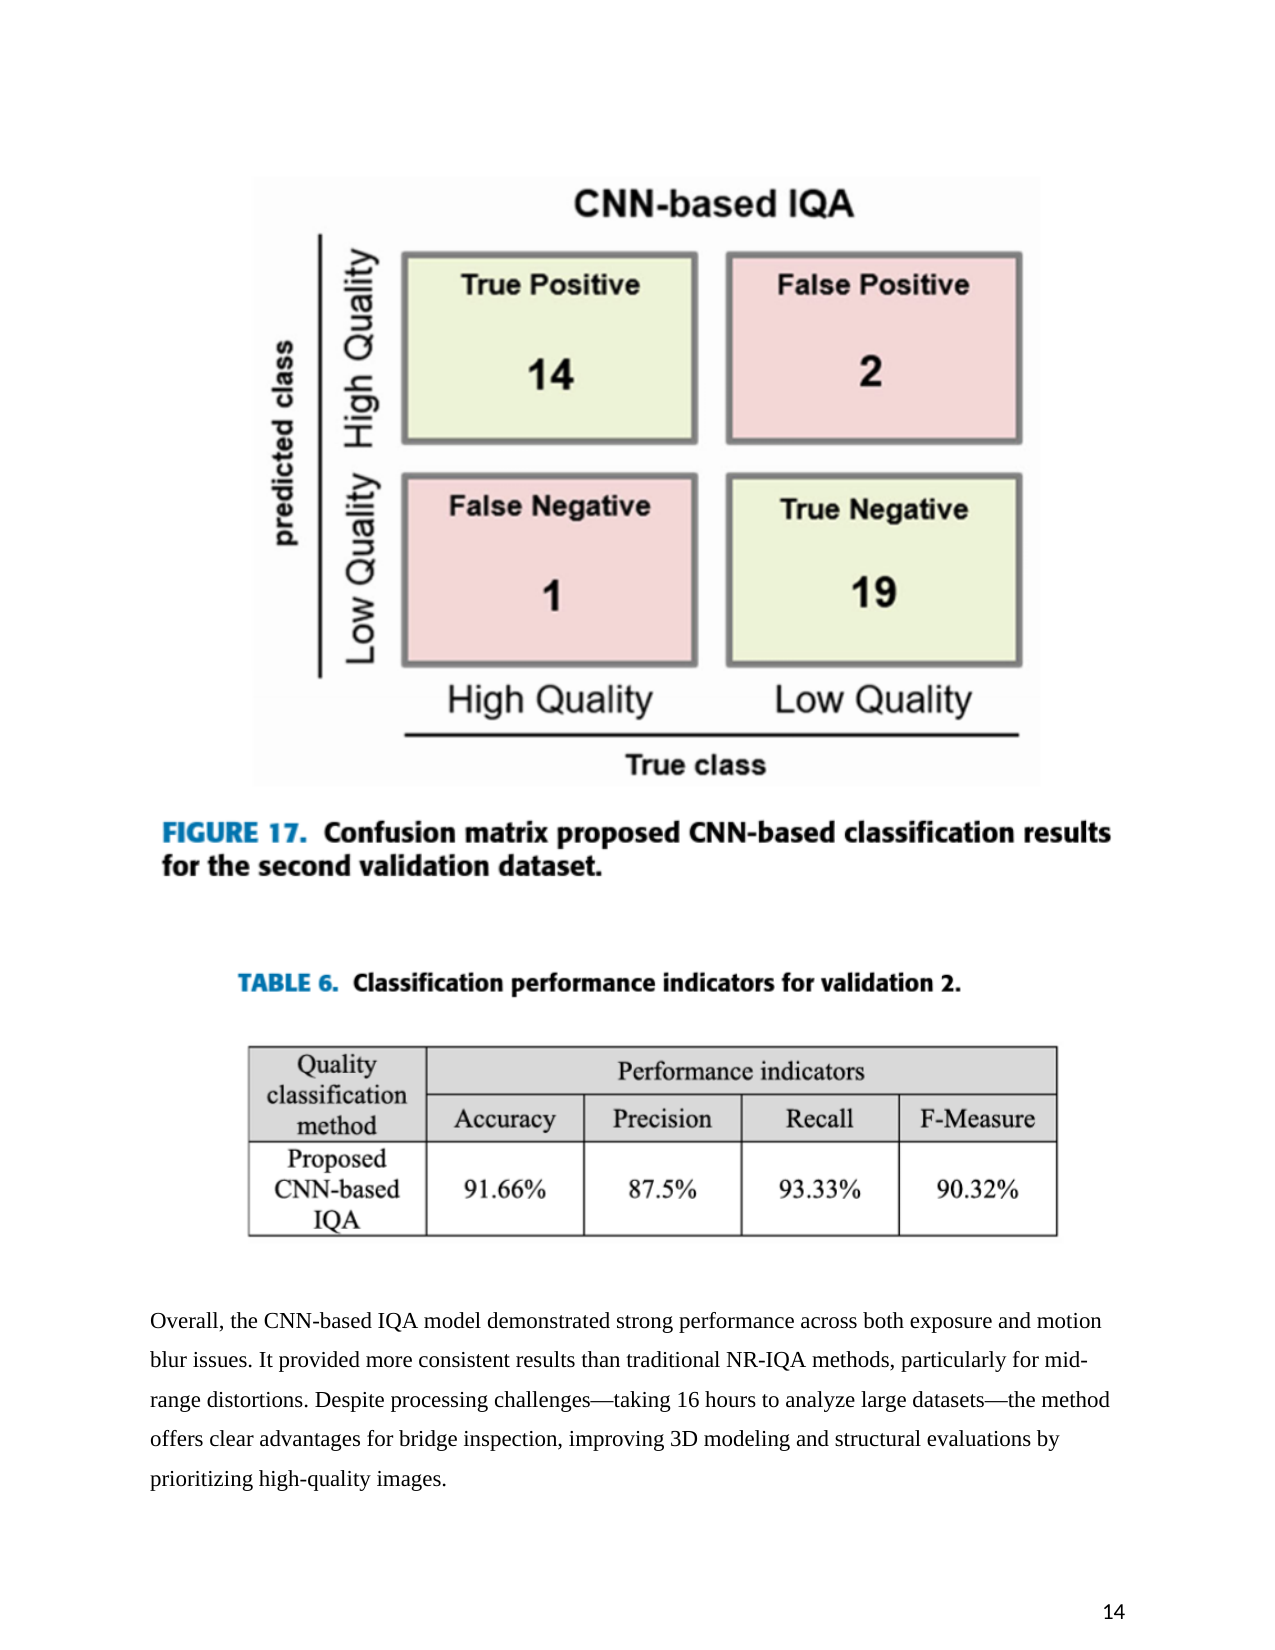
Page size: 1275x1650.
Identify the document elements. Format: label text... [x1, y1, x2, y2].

picture [150, 150, 1125, 898]
text Overall, the CNN-based IQA model demonstrated strong performance across both exposure and motion blur issues. It provided more consistent results than traditional NR-IQA methods, particularly for mid-range distortions. Despite processing challenges—taking 16 hours to analyze large datasets—the method offers clear advantages for bridge inspection, improving 3D modeling and structural evaluations by prioritizing high-quality images. [150, 1307, 1125, 1491]
picture [150, 936, 1125, 1269]
